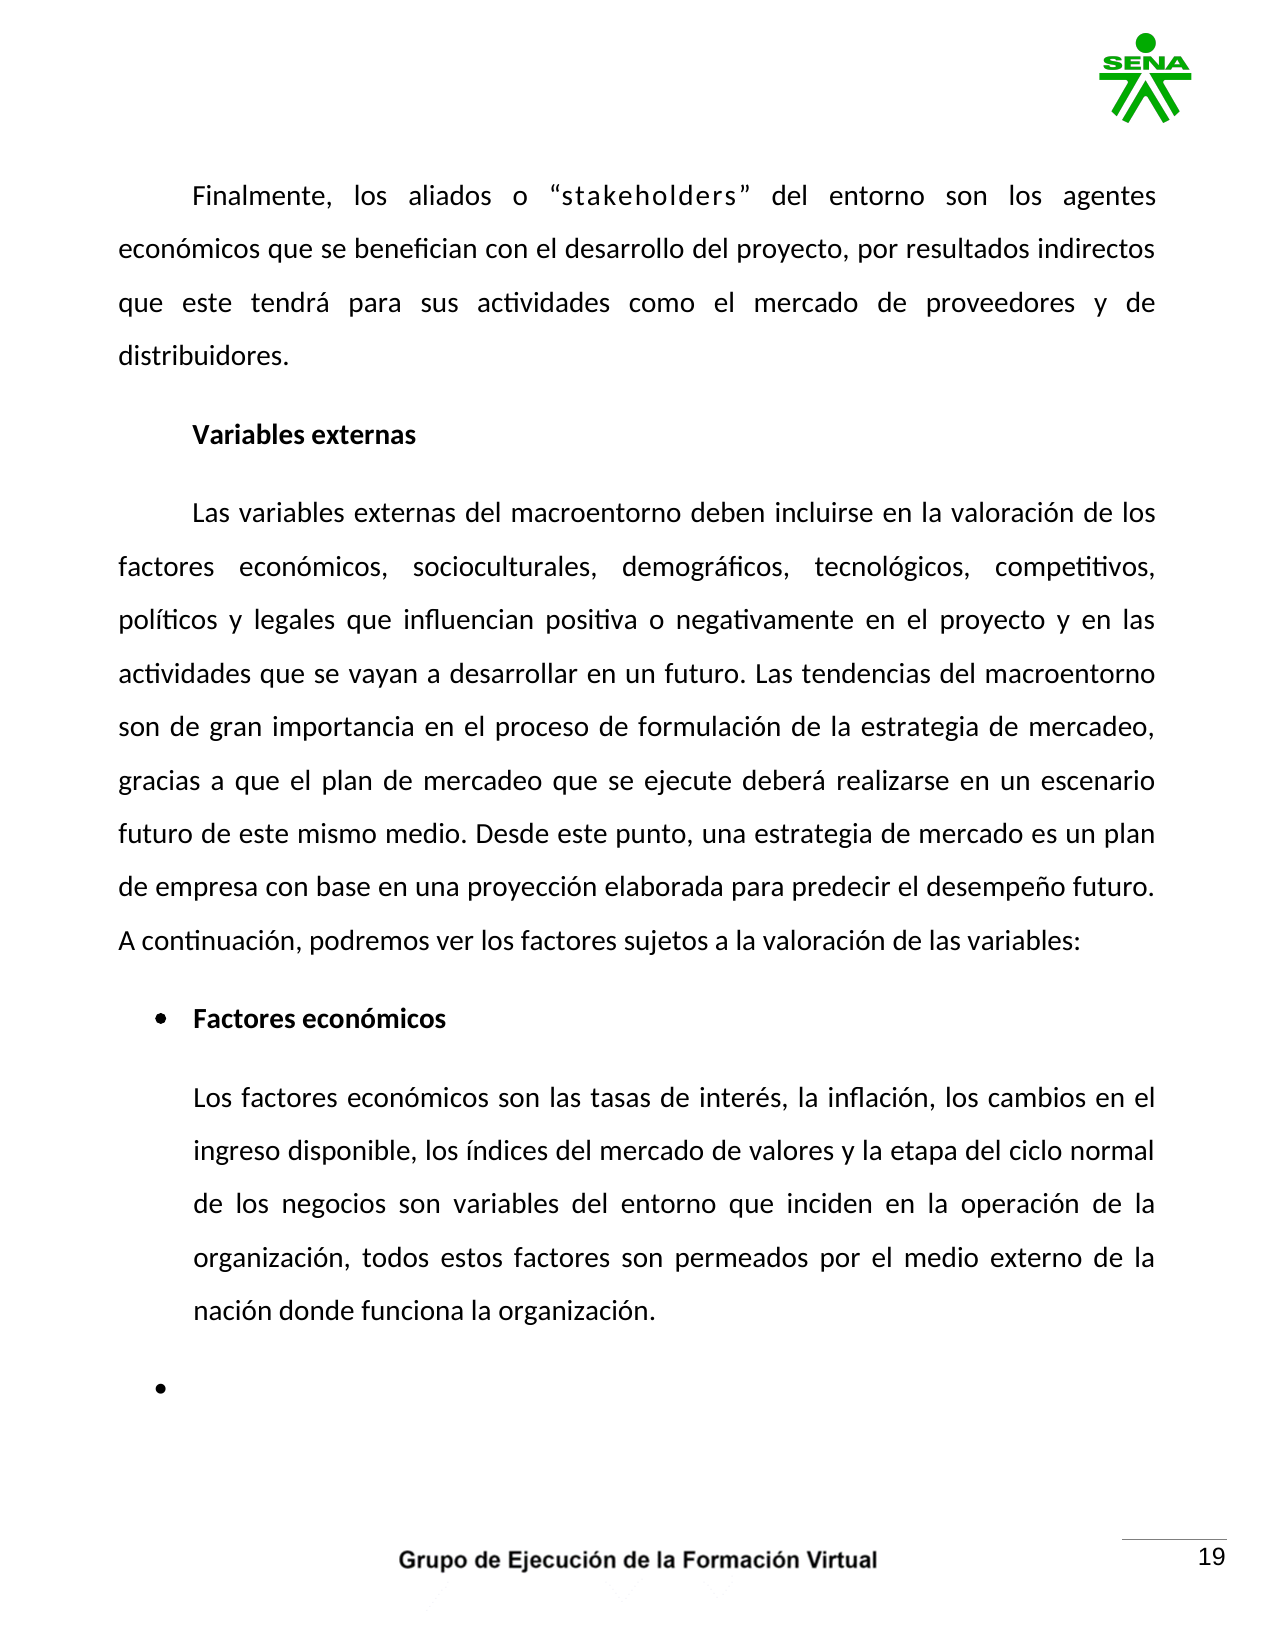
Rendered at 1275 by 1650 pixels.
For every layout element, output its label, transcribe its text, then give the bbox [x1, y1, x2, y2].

picture [0, 1500, 1275, 1611]
text Los factores económicos son las tasas de interés, la inflación, los cambios en el ingreso disponible, los índices del mercado de valores y la etapa del ciclo normal de los negocios son variables del entorno que inciden en la operación de la organización, todos estos factores son permeados por el medio externo de la nación donde funciona la organización. [193, 1079, 1157, 1328]
picture [1099, 33, 1192, 123]
list Factores económicos [156, 1000, 1157, 1036]
text Las variables externas del macroentorno deben incluirse en la valoración de los factores económicos, socioculturales, demográficos, tecnológicos, competitivos, políticos y legales que influencian positiva o negativamente en el proyecto y en las actividades que se vayan a desarrollar en un futuro. Las tendencias del macroentorno son de gran importancia en el proceso de formulación de la estrategia de mercadeo, gracias a que el plan de mercadeo que se ejecute deberá realizarse en un escenario futuro de este mismo medio. Desde este punto, una estrategia de mercado es un plan de empresa con base en una proyección elaborada para predecir el desempeño futuro. A continuación, podremos ver los factores sujetos a la valoración de las variables: [118, 494, 1157, 957]
text Finalmente, los aliados o “stakeholders” del entorno son los agentes económicos que se benefician con el desarrollo del proyecto, por resultados indirectos que este tendrá para sus actividades como el mercado de proveedores y de distribuidores. [118, 177, 1157, 373]
text Variables externas [118, 416, 1157, 452]
